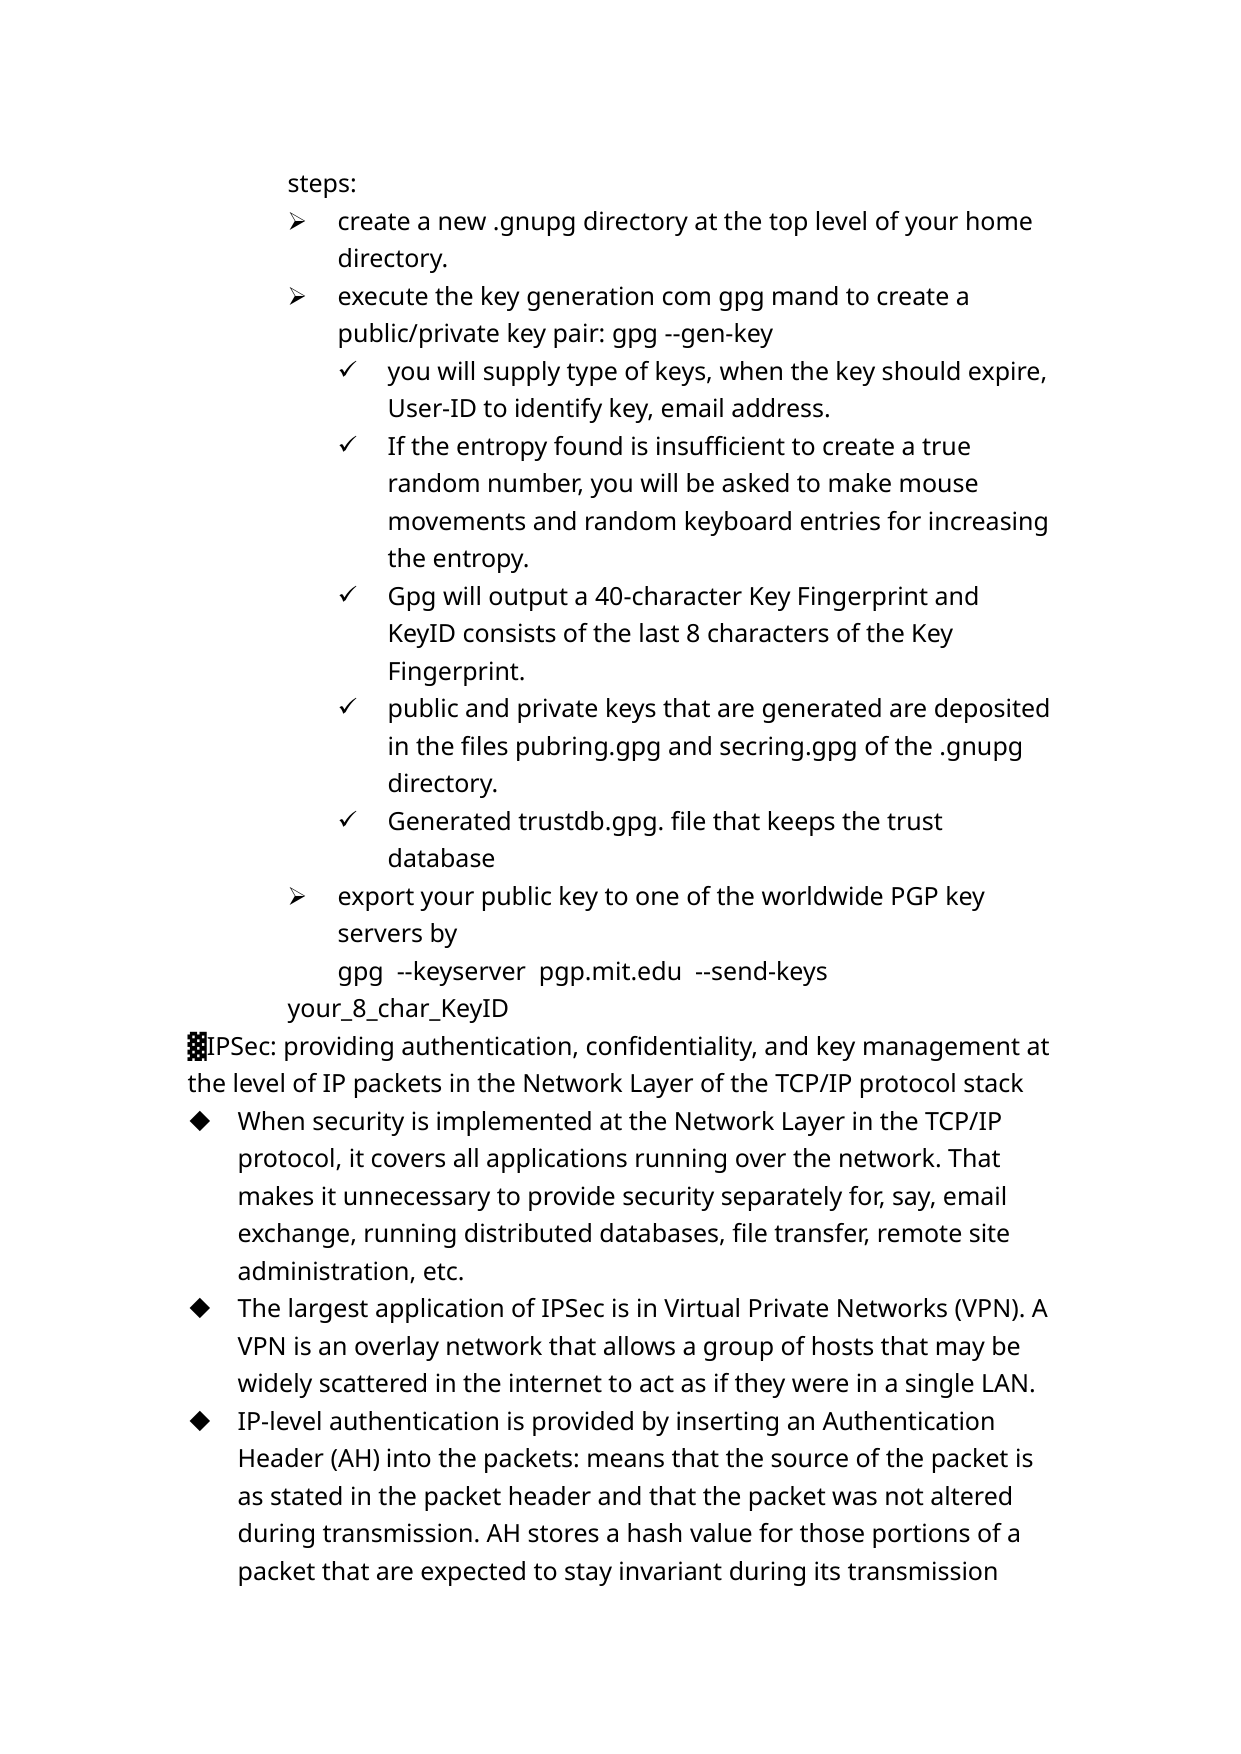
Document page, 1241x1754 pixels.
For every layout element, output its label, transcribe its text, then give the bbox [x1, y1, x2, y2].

list Generated trustdb.gpg. file that keeps the trust database [337, 802, 1053, 877]
list If the entropy found is insufficient to create a true random number, you will be asked to make mouse movements and random keyboard entries for increasing the entropy. [337, 427, 1053, 577]
list execute the key generation com gpg mand to create a public/private key pair: gpg --gen-key [287, 277, 1053, 352]
text ▓IPSec: providing authentication, confidentiality, and key management at the level of IP packets in the Network Layer of the TCP/IP protocol stack [187, 1027, 1053, 1102]
list public and private keys that are generated are deposited in the files pubring.gpg and secring.gpg of the .gnupg directory. [337, 689, 1053, 802]
list export your public key to one of the worldwide PGP key servers by [287, 877, 1053, 952]
list Gpg will output a 40-character Key Fingerprint and KeyID consists of the last 8 characters of the Key Fingerprint. [337, 577, 1053, 689]
text gpg --keyserver pgp.mit.edu --send-keys your_8_char_KeyID [287, 952, 1053, 1027]
list create a new .gnupg directory at the top level of your home directory. [287, 202, 1053, 277]
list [237, 164, 1053, 202]
list When security is implemented at the Network Layer in the TCP/IP protocol, it covers all applications running over the network. That makes it unnecessary to provide security separately for, say, email exchange, running distributed databases, file transfer, remote site administration, etc. [187, 1102, 1053, 1289]
list you will supply type of keys, when the key should expire, User-ID to identify key, email address. [337, 352, 1053, 427]
list IP-level authentication is provided by inserting an Authentication Header (AH) into the packets: means that the source of the packet is as stated in the packet header and that the packet was not altered during transmission. AH stores a hash value for those portions of a packet that are expected to stay invariant during its transmission [187, 1402, 1053, 1589]
list The largest application of IPSec is in Virtual Private Networks (VPN). A VPN is an overlay network that allows a group of hosts that may be widely scattered in the internet to act as if they were in a single LAN. [187, 1289, 1053, 1402]
